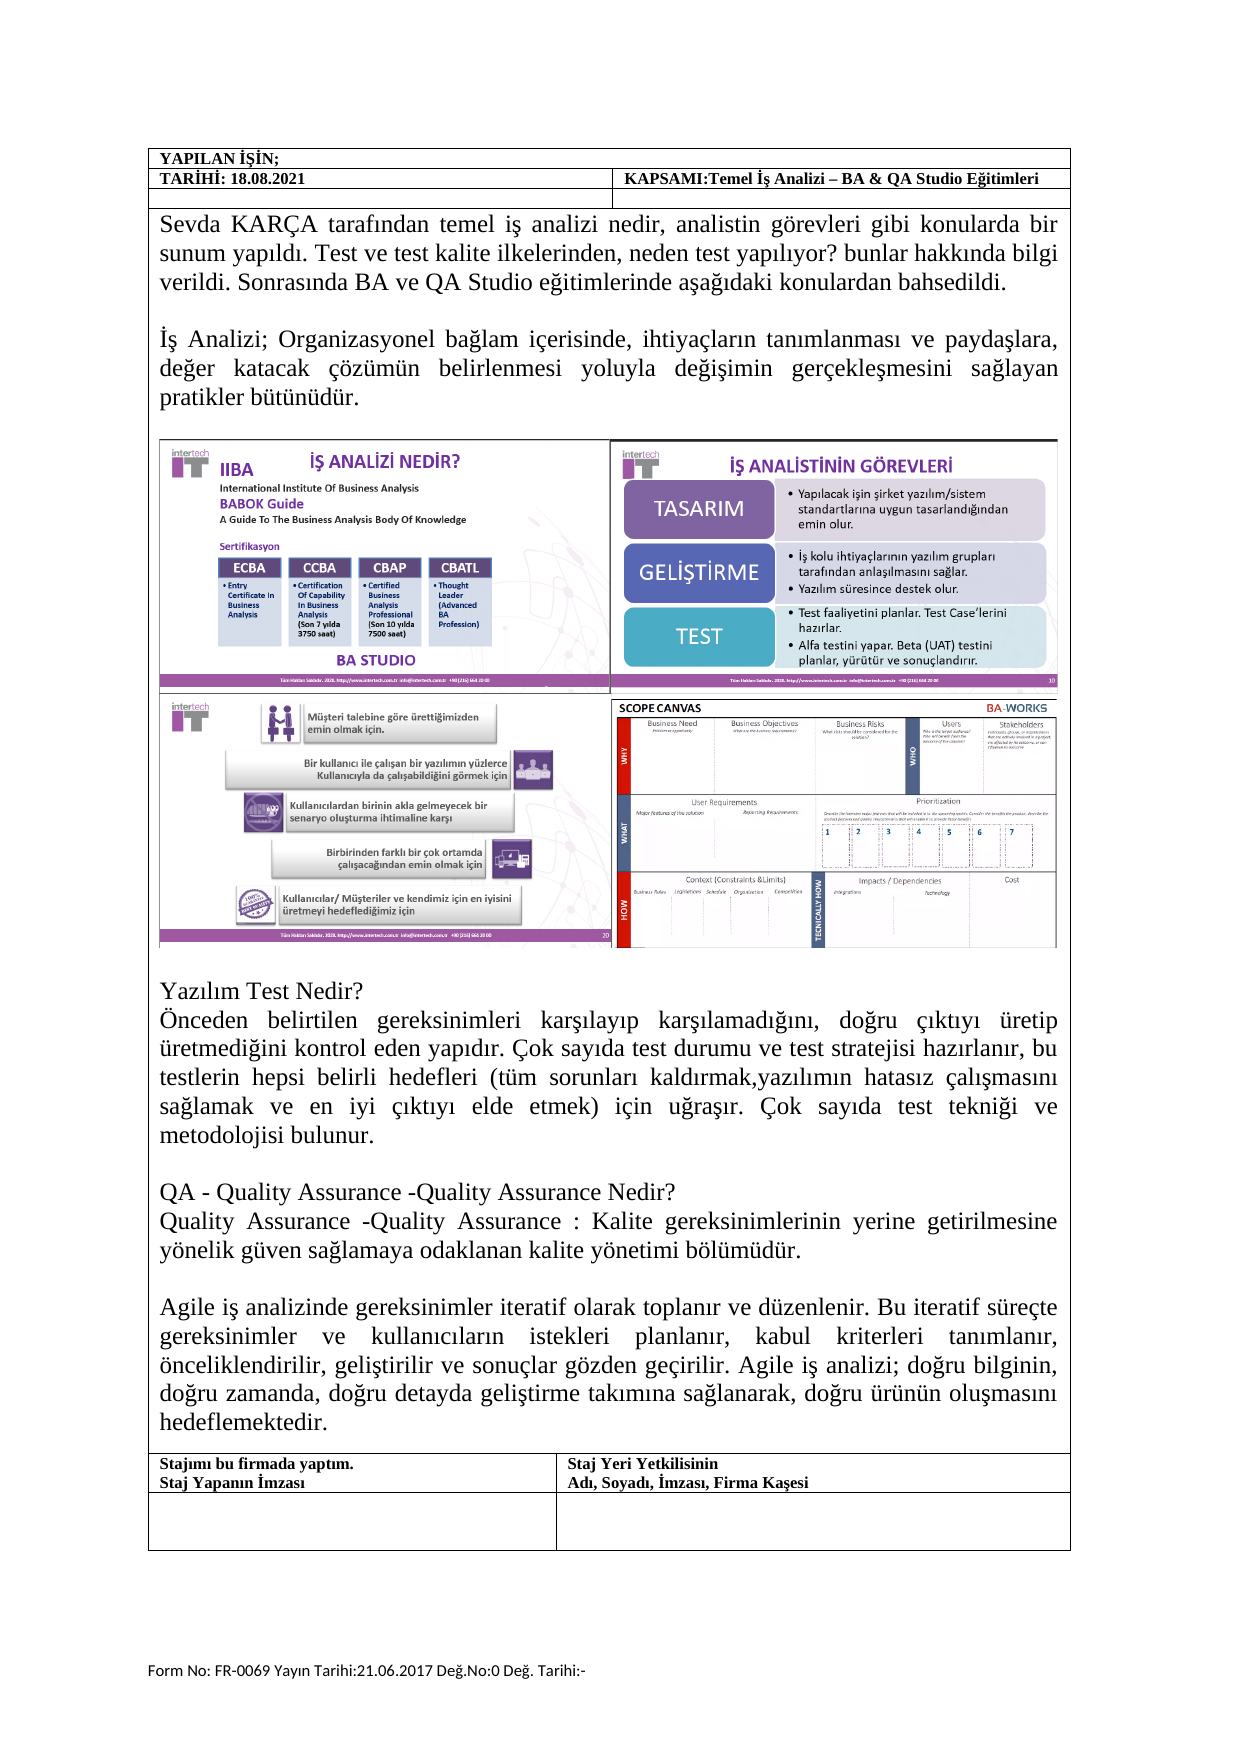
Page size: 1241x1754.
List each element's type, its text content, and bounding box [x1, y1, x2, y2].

picture [159, 439, 1058, 948]
table_cell Sevda KARÇA tarafından temel iş analizi nedir, analistin görevleri gibi konularda bir sunum yapıldı. Test ve test kalite ilkelerinden, neden test yapılıyor? bunlar hakkında bilgi verildi. Sonrasında BA ve QA Studio eğitimlerinde aşağıdaki konulardan bahsedildi. İş Analizi; Organizasyonel bağlam içerisinde, ihtiyaçların tanımlanması ve paydaşlara, değer katacak çözümün belirlenmesi yoluyla değişimin gerçekleşmesini sağlayan pratikler bütünüdür. Yazılım Test Nedir? Önceden belirtilen gereksinimleri karşılayıp karşılamadığını, doğru çıktıyı üretip üretmediğini kontrol eden yapıdır. Çok sayıda test durumu ve test stratejisi hazırlanır, bu testlerin hepsi belirli hedefleri (tüm sorunları kaldırmak,yazılımın hatasız çalışmasını sağlamak ve en iyi çıktıyı elde etmek) için uğraşır. Çok sayıda test tekniği ve metodolojisi bulunur. QA - Quality Assurance -Quality Assurance Nedir? Quality Assurance -Quality Assurance : Kalite gereksinimlerinin yerine getirilmesine yönelik güven sağlamaya odaklanan kalite yönetimi bölümüdür. Agile iş analizinde gereksinimler iteratif olarak toplanır ve düzenlenir. Bu iteratif süreçte gereksinimler ve kullanıcıların istekleri planlanır, kabul kriterleri tanımlanır, önceliklendirilir, geliştirilir ve sonuçlar gözden geçirilir. Agile iş analizi; doğru bilginin, doğru zamanda, doğru detayda geliştirme takımına sağlanarak, doğru ürünün oluşmasını hedeflemektedir. [149, 209, 1070, 1452]
table_cell Stajımı bu firmada yaptım. Staj Yapanın İmzası [149, 1454, 556, 1492]
table_cell [149, 189, 612, 208]
table_cell [557, 1493, 1070, 1550]
table_cell [613, 189, 1070, 208]
table_header YAPILAN İŞİN; [149, 149, 1070, 168]
table_cell [149, 1493, 556, 1550]
table_cell Staj Yeri Yetkilisinin Adı, Soyadı, İmzası, Firma Kaşesi [557, 1454, 1070, 1492]
table_cell TARİHİ: 18.08.2021 [149, 169, 612, 188]
table_cell KAPSAMI:Temel İş Analizi – BA & QA Studio Eğitimleri [613, 169, 1070, 188]
